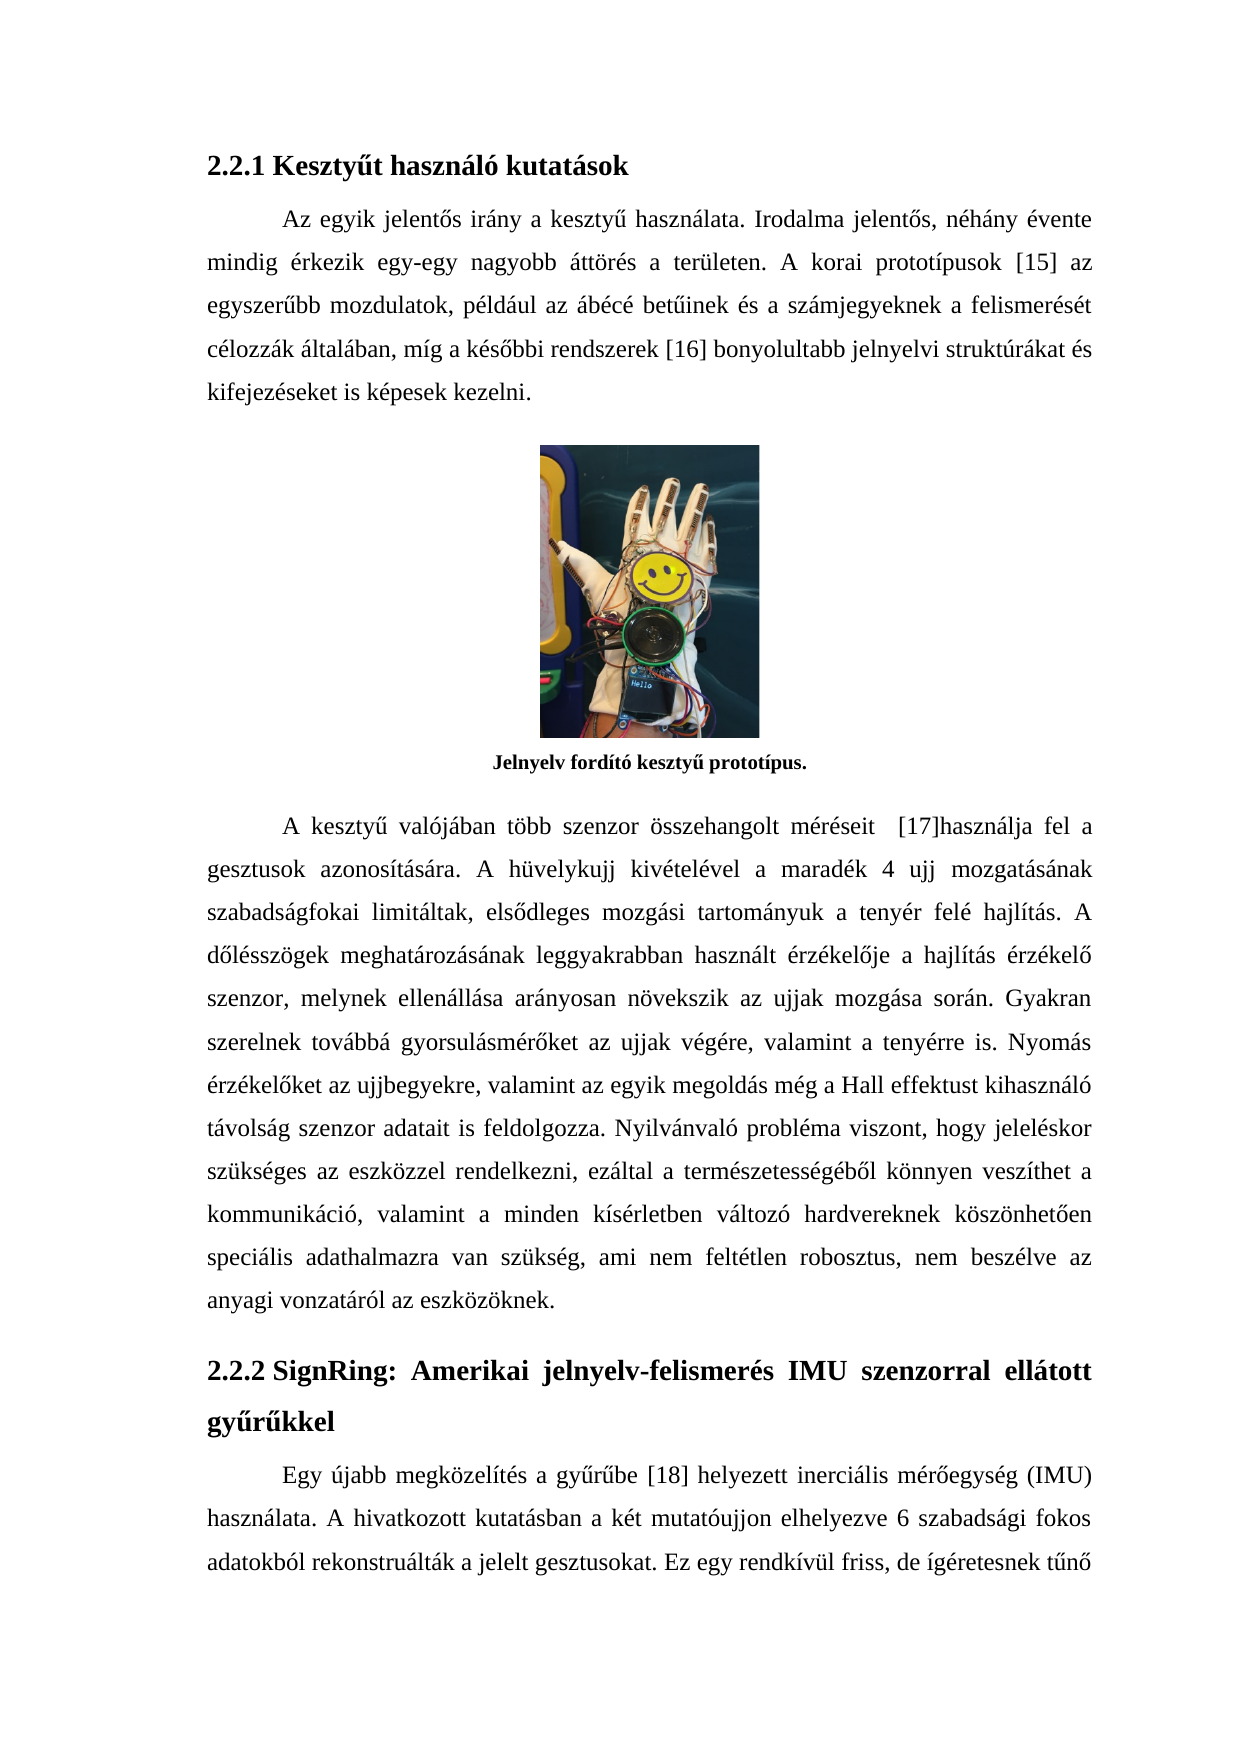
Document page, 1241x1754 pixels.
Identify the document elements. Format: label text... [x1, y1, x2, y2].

text A kesztyű valójában több szenzor összehangolt méréseit használja fel a gesztusok azonosítására. A hüvelykujj kivételével a maradék 4 ujj mozgatásának szabadságfokai limitáltak, elsődleges mozgási tartományuk a tenyér felé hajlítás. A dőlésszögek meghatározásának leggyakrabban használt érzékelője a hajlítás érzékelő szenzor, melynek ellenállása arányosan növekszik az ujjak mozgása során. Gyakran szerelnek továbbá gyorsulásmérőket az ujjak végére, valamint a tenyérre is. Nyomás érzékelőket az ujjbegyekre, valamint az egyik megoldás még a Hall effektust kihasználó távolság szenzor adatait is feldolgozza. Nyilvánvaló probléma viszont, hogy jeleléskor szükséges az eszközzel rendelkezni, ezáltal a természetességéből könnyen veszíthet a kommunikáció, valamint a minden kísérletben változó hardvereknek köszönhetően speciális adathalmazra van szükség, ami nem feltétlen robosztus, nem beszélve az anyagi vonzatáról az eszközöknek. [207, 811, 1092, 1314]
subtitle Kesztyűt használó kutatások [207, 148, 1092, 181]
picture [540, 445, 760, 738]
text Jelnyelv fordító kesztyű prototípus. [207, 750, 1092, 774]
text Az egyik jelentős irány a kesztyű használata. Irodalma jelentős, néhány évente mindig érkezik egy-egy nagyobb áttörés a területen. A korai prototípusok az egyszerűbb mozdulatok, például az ábécé betűinek és a számjegyeknek a felismerését célozzák általában, míg a későbbi rendszerek bonyolultabb jelnyelvi struktúrákat és kifejezéseket is képesek kezelni. [207, 204, 1092, 406]
subtitle SignRing: Amerikai jelnyelv-felismerés IMU szenzorral ellátott gyűrűkkel [207, 1353, 1092, 1437]
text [207, 1460, 1092, 1575]
